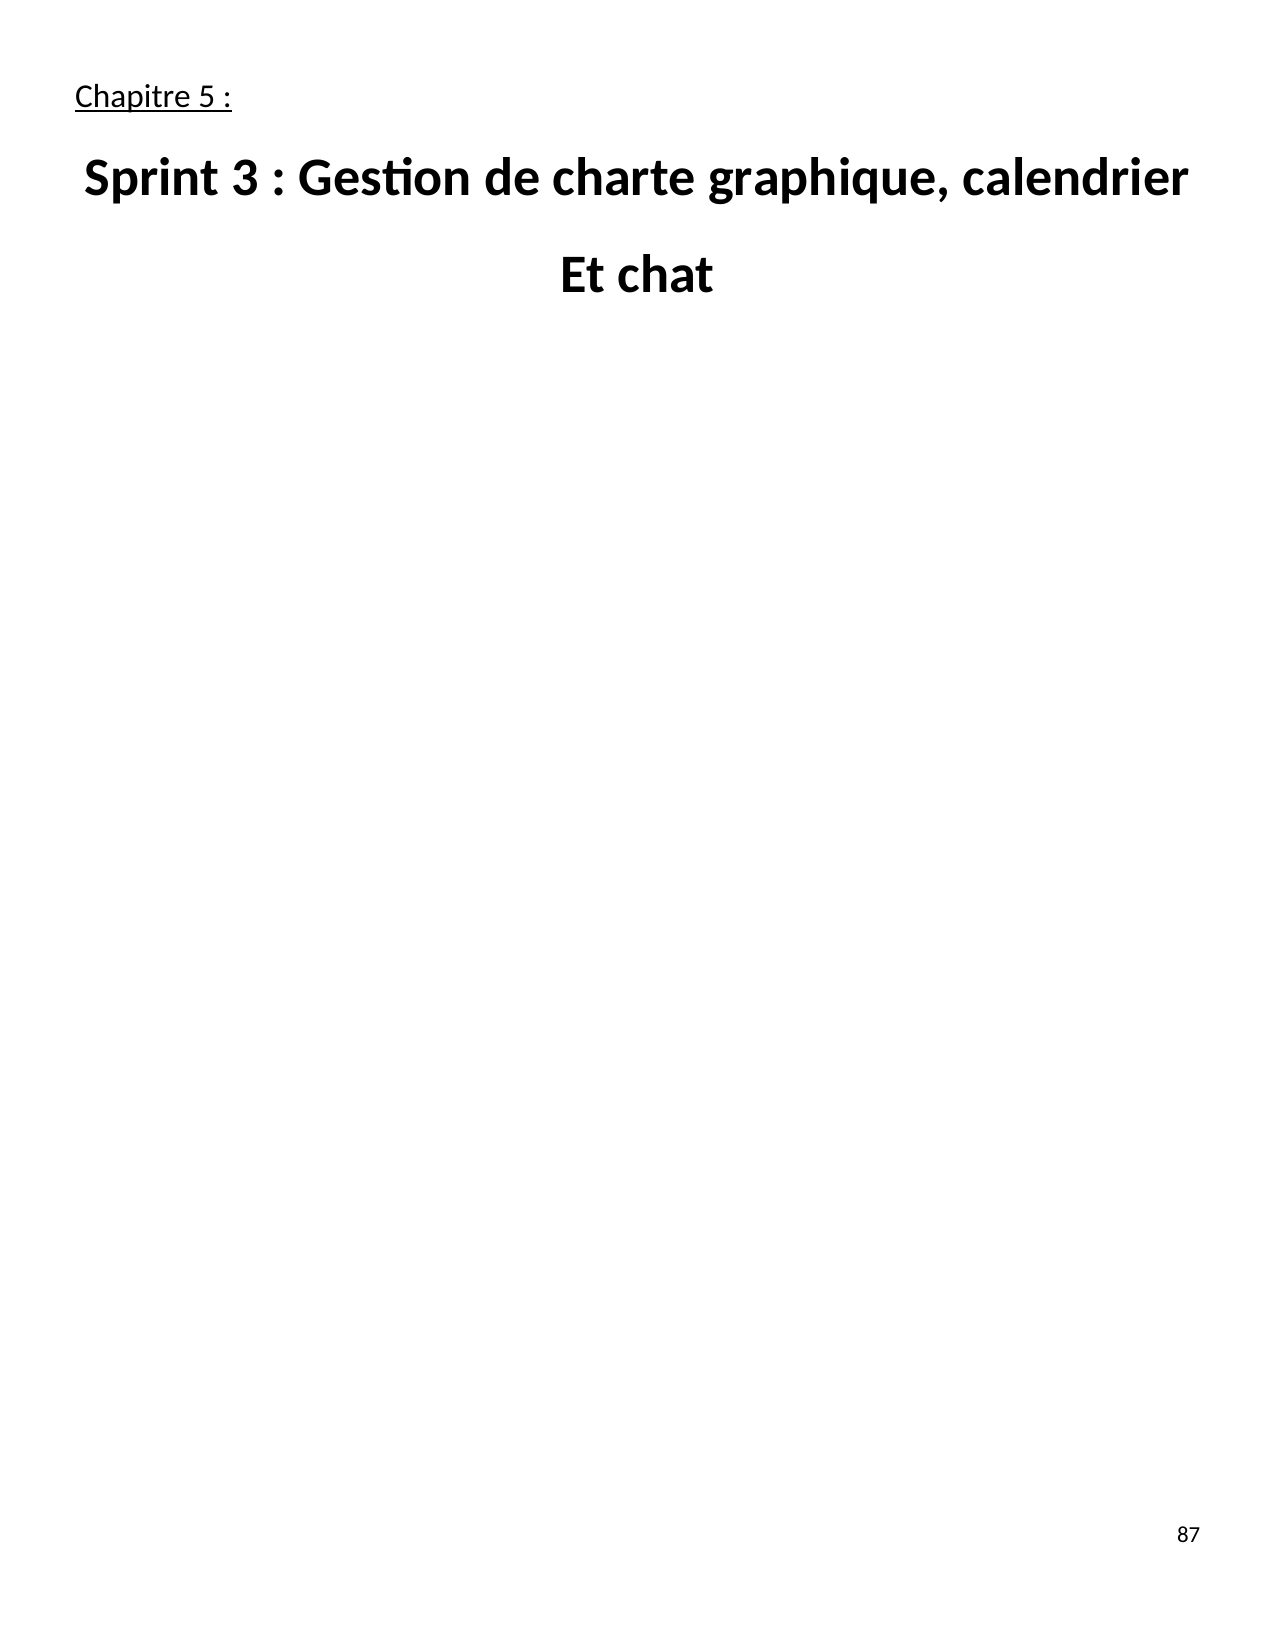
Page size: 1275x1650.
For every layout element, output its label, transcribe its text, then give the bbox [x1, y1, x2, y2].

text Chapitre 5 : [75, 75, 1200, 116]
text Et chat [75, 239, 1200, 306]
text Sprint 3 : Gestion de charte graphique, calendrier [75, 143, 1200, 209]
